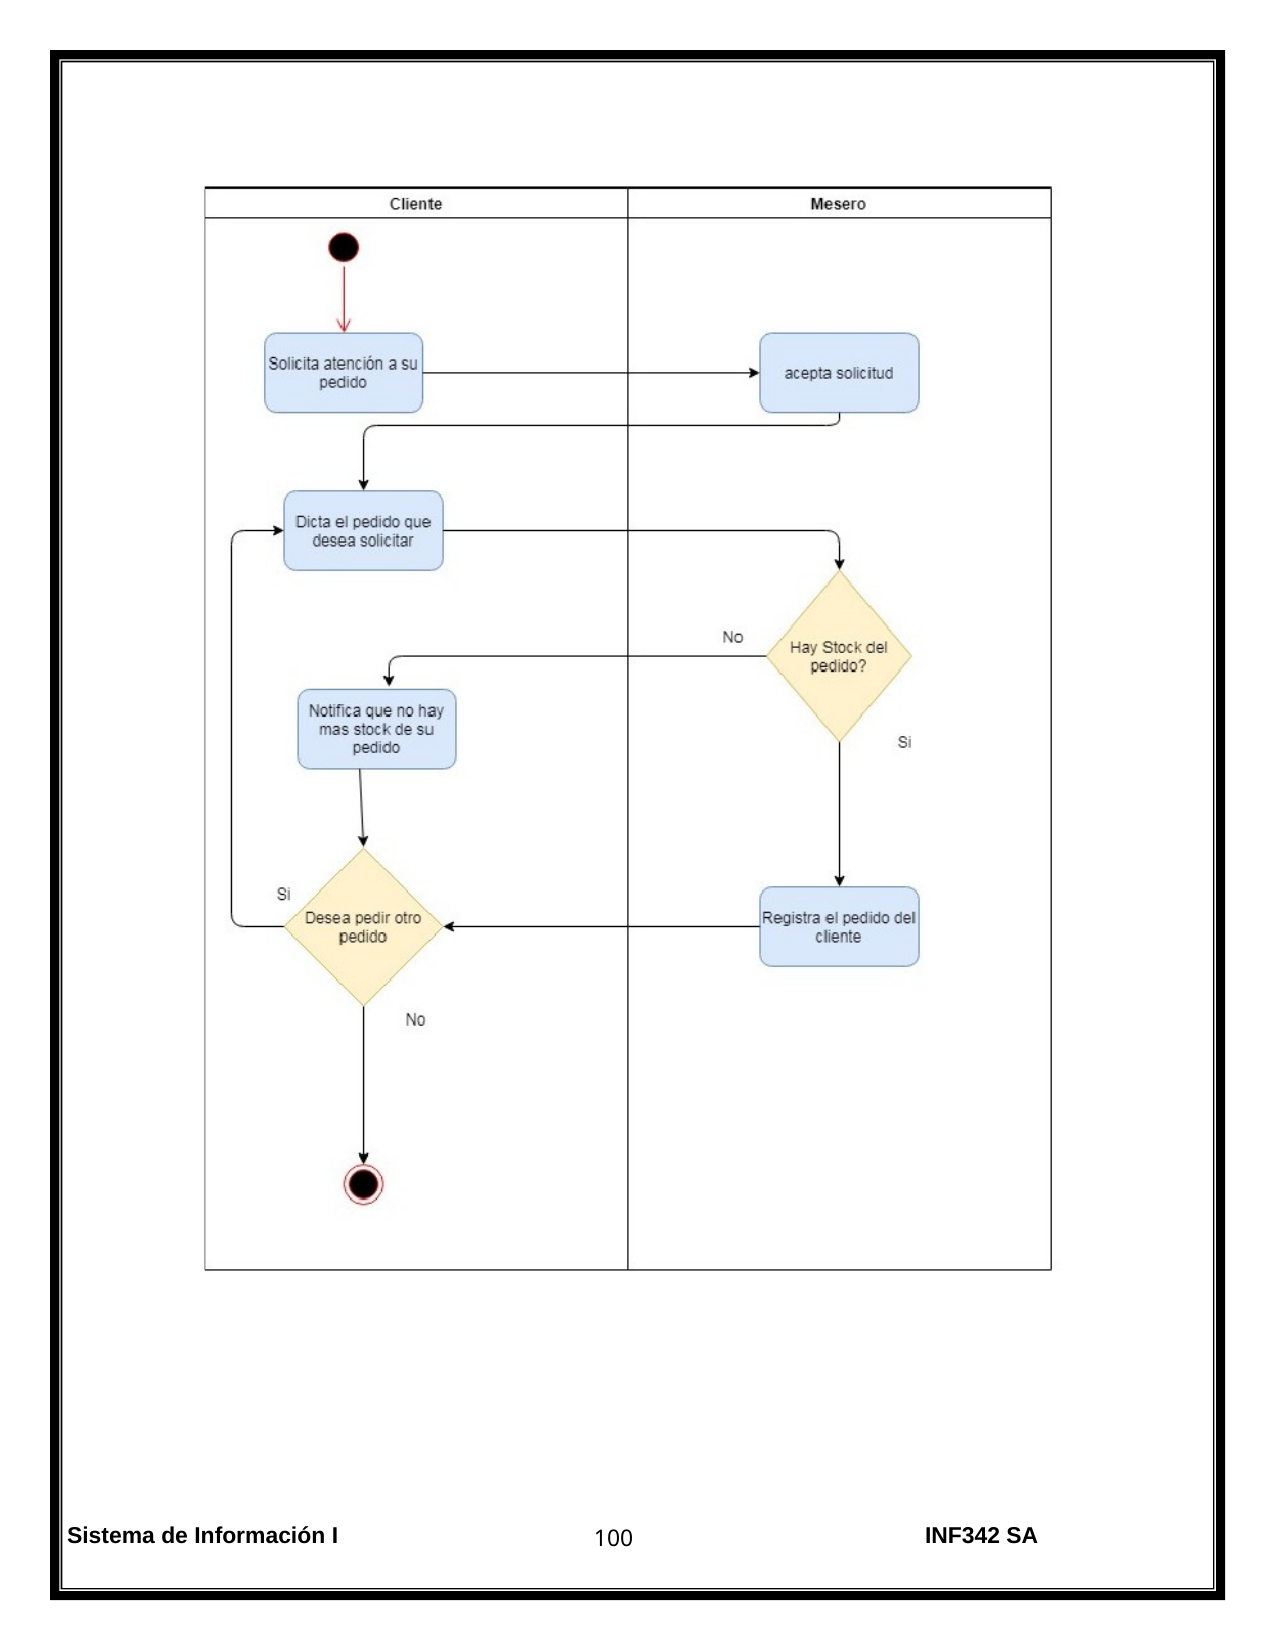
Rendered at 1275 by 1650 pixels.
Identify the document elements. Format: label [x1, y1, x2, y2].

picture [204, 184, 1061, 1272]
